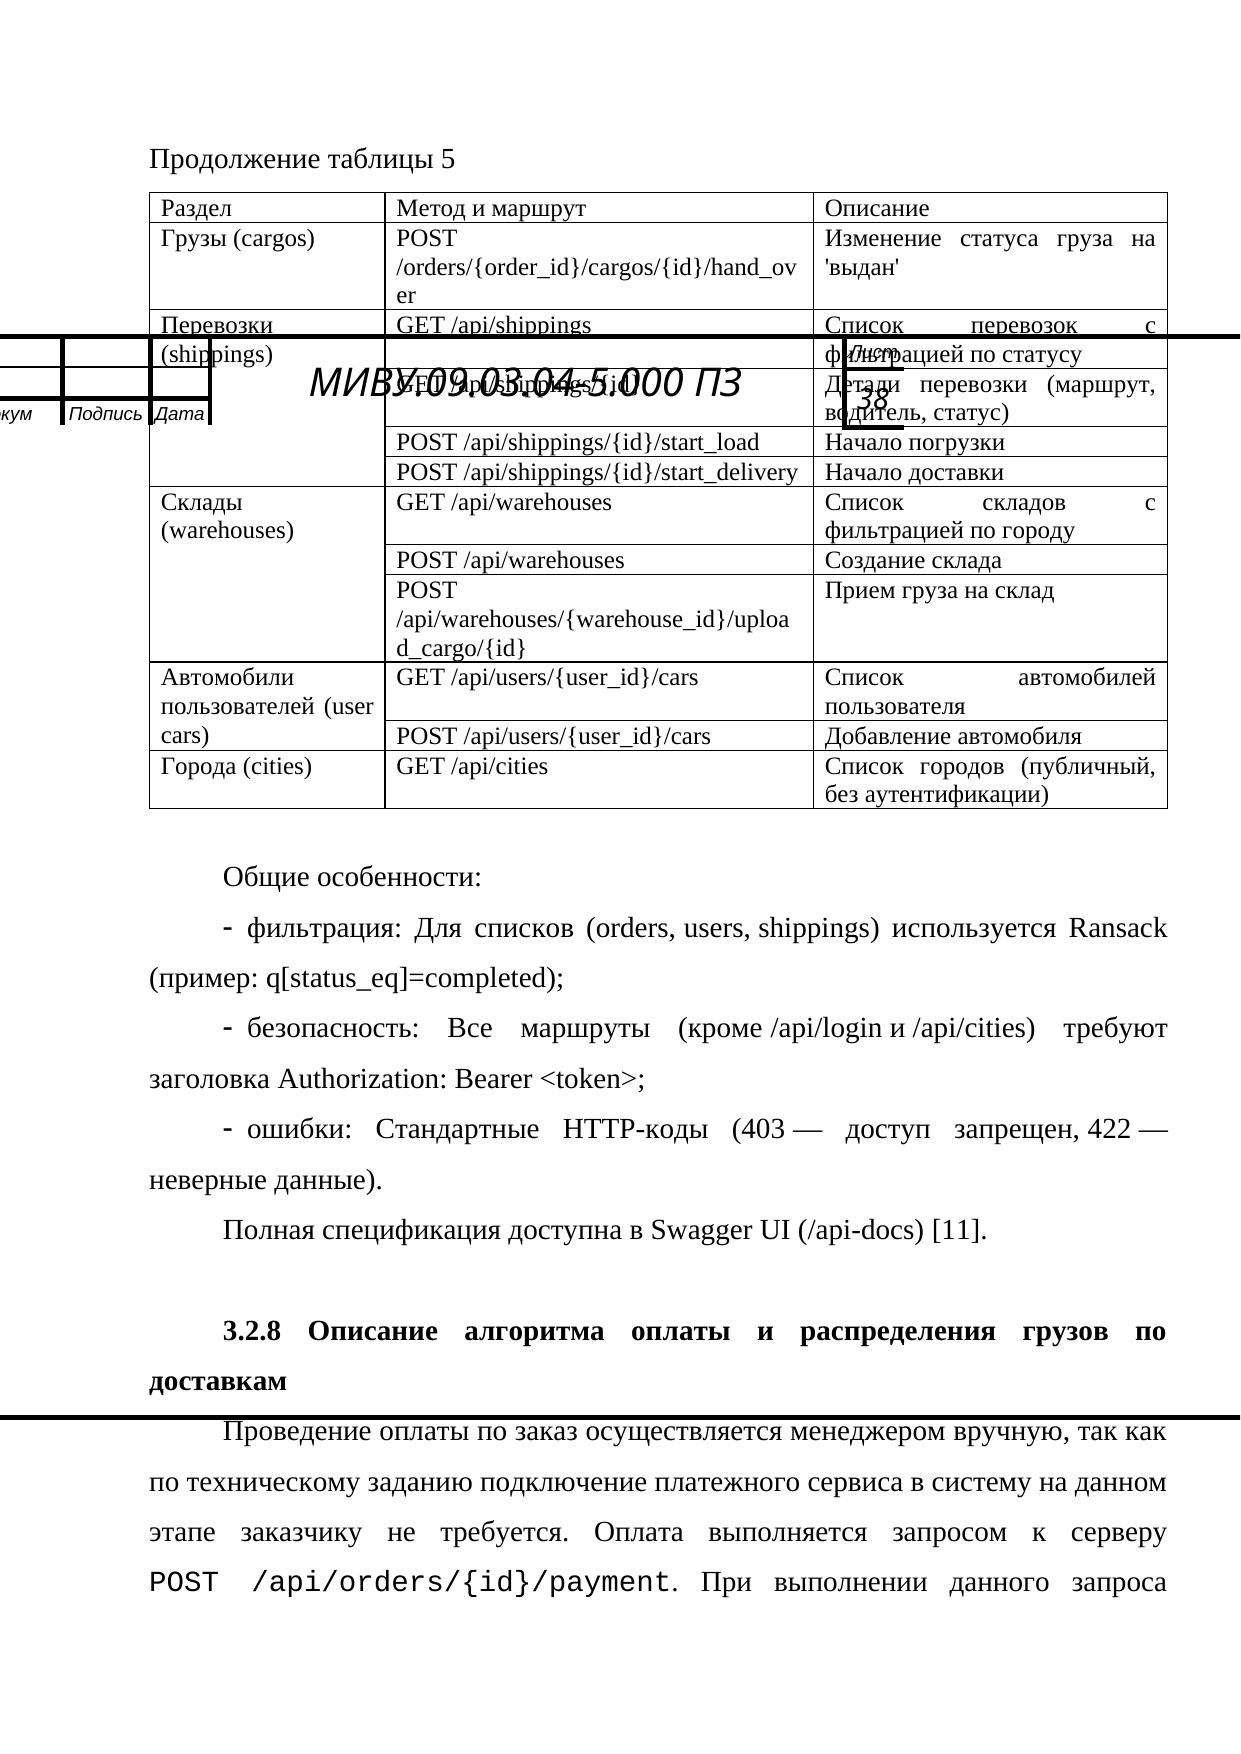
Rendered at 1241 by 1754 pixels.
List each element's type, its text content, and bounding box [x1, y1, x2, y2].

table_header Раздел [150, 193, 384, 222]
table_cell Детали перевозки (маршрут, водитель, статус) [847, 369, 1167, 426]
table_cell Создание склада [814, 545, 1167, 574]
table_cell Автомобили пользователей (user cars) [150, 663, 384, 750]
table_cell POST /orders/{order_id}/cargos/{id}/hand_over [386, 223, 813, 309]
table_cell POST /api/warehouses/{warehouse_id}/upload_cargo/{id} [386, 575, 813, 661]
text Общие особенности: [149, 859, 1168, 893]
table_cell Грузы (cargos) [150, 223, 384, 309]
table_cell Список городов (публичный, без аутентификации) [814, 751, 1167, 808]
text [149, 1413, 1168, 1600]
table_cell POST /api/users/{user_id}/cars [386, 721, 813, 750]
table_cell GET /api/shippings [386, 310, 813, 368]
text 3.2.8 Описание алгоритма оплаты и распределения грузов по доставкам [149, 1313, 1168, 1397]
table_cell GET /api/cities [386, 751, 813, 808]
table_cell POST /api/shippings/{id}/start_load [386, 427, 813, 456]
text Продолжение таблицы 5 [149, 142, 1168, 175]
list безопасность: Все маршруты (кроме /api/login и /api/cities) требуют заголовка Authorization: Bearer <token>; [149, 1011, 1168, 1094]
table_cell Прием груза на склад [814, 575, 1167, 661]
table_cell GET /api/shippings/{id} [386, 369, 813, 426]
table_cell Начало погрузки [814, 427, 1167, 456]
list ошибки: Стандартные HTTP-коды (403 — доступ запрещен, 422 — неверные данные). [149, 1111, 1168, 1195]
table_cell Изменение статуса груза на 'выдан' [814, 223, 1167, 309]
table_cell POST /api/warehouses [386, 545, 813, 574]
table_cell GET /api/warehouses [386, 487, 813, 544]
table_cell Добавление автомобиля [814, 721, 1167, 750]
table_cell Перевозки (shippings) [150, 310, 384, 486]
table_cell Список складов с фильтрацией по городу [814, 487, 1167, 544]
table_cell Начало доставки [814, 457, 1167, 486]
table_cell POST /api/shippings/{id}/start_delivery [386, 457, 813, 486]
table_cell Список перевозок с фильтрацией по статусу [814, 310, 1167, 368]
table_cell GET /api/users/{user_id}/cars [386, 663, 813, 720]
table_header Описание [814, 193, 1167, 222]
table_cell Склады (warehouses) [150, 487, 384, 661]
table_header Метод и маршрут [386, 193, 813, 222]
table_cell Список автомобилей пользователя [814, 663, 1167, 720]
list фильтрация: Для списков (orders, users, shippings) используется Ransack (пример: q[status_eq]=completed); [149, 910, 1168, 994]
text Полная спецификация доступна в Swagger UI (/api-docs) [11]. [149, 1212, 1168, 1246]
table_cell Города (cities) [150, 751, 384, 808]
